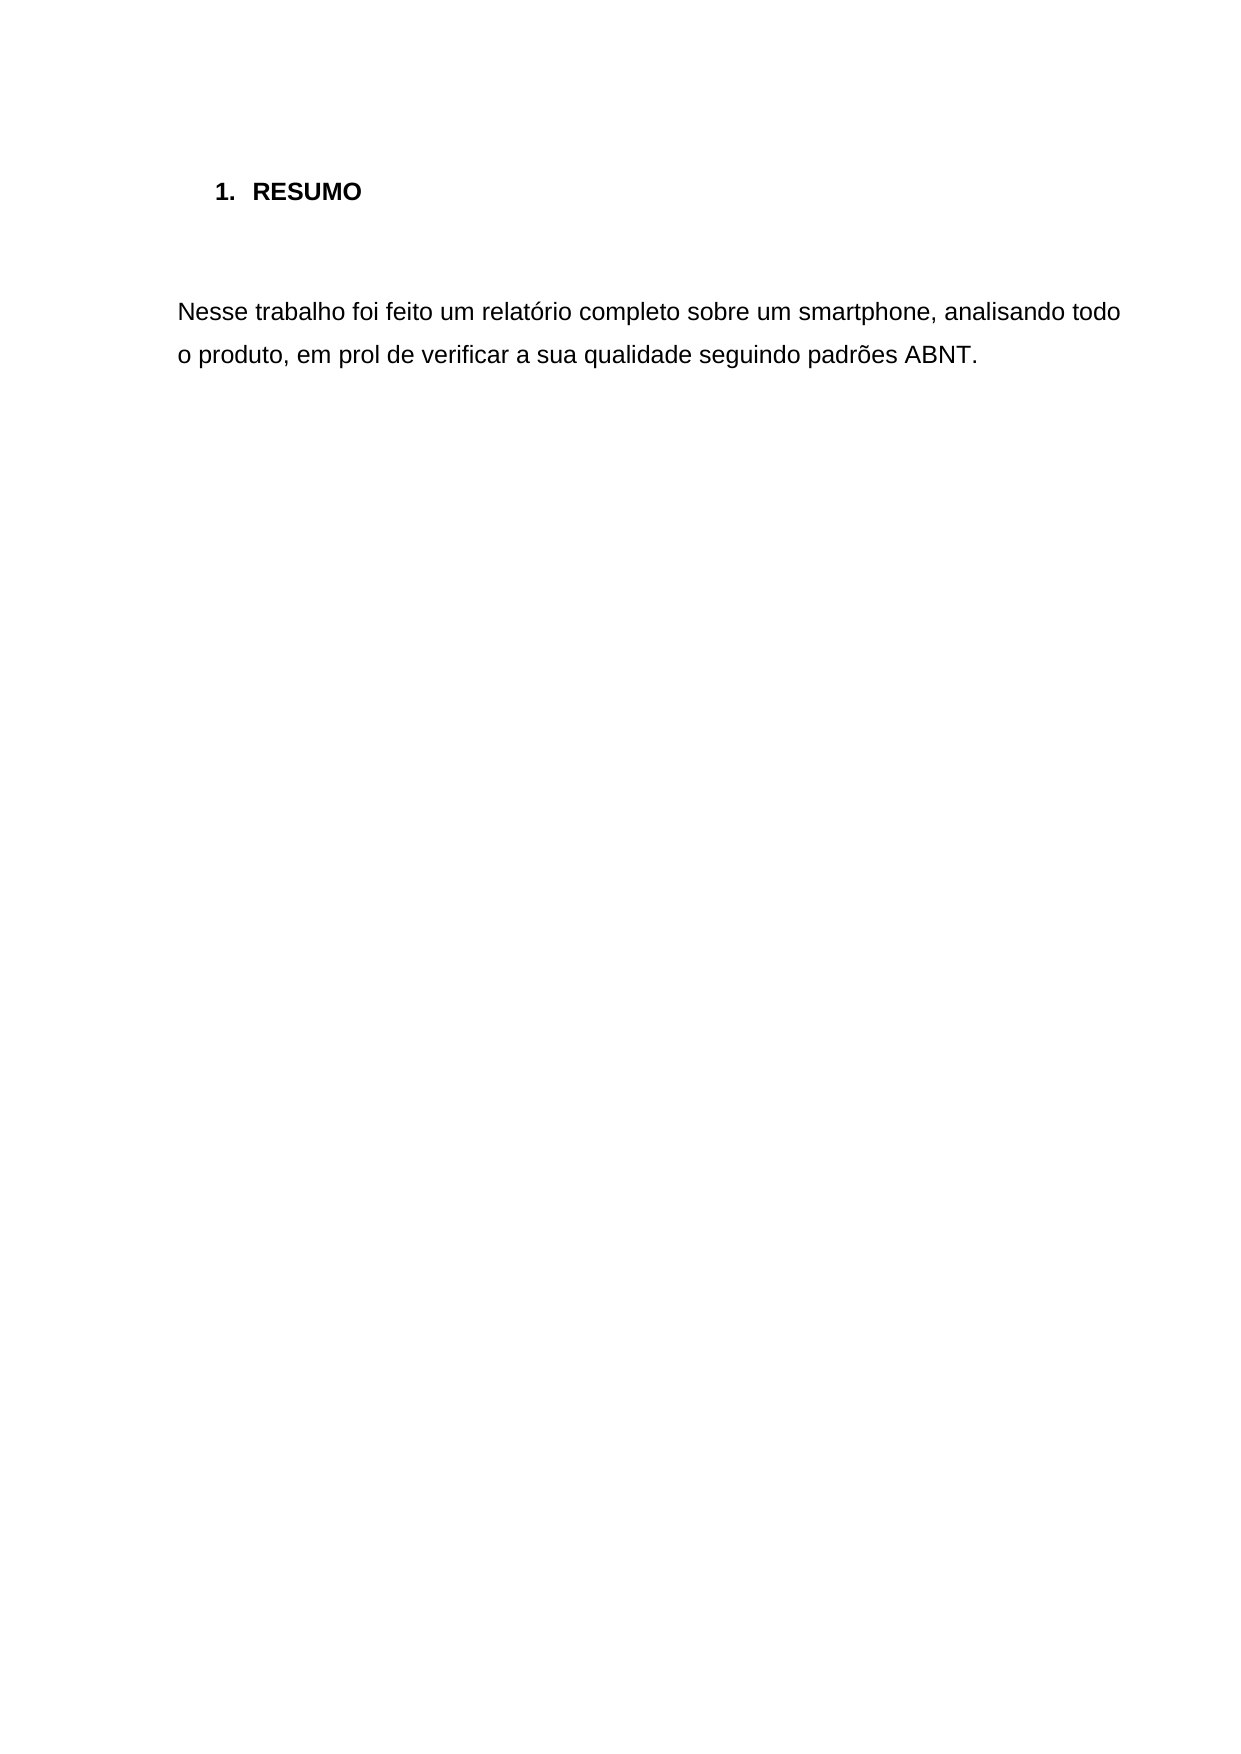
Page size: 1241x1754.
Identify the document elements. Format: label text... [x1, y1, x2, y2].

subtitle RESUMO [215, 177, 1122, 206]
text Nesse trabalho foi feito um relatório completo sobre um smartphone, analisando todo o produto, em prol de verificar a sua qualidade seguindo padrões ABNT. [177, 297, 1122, 369]
